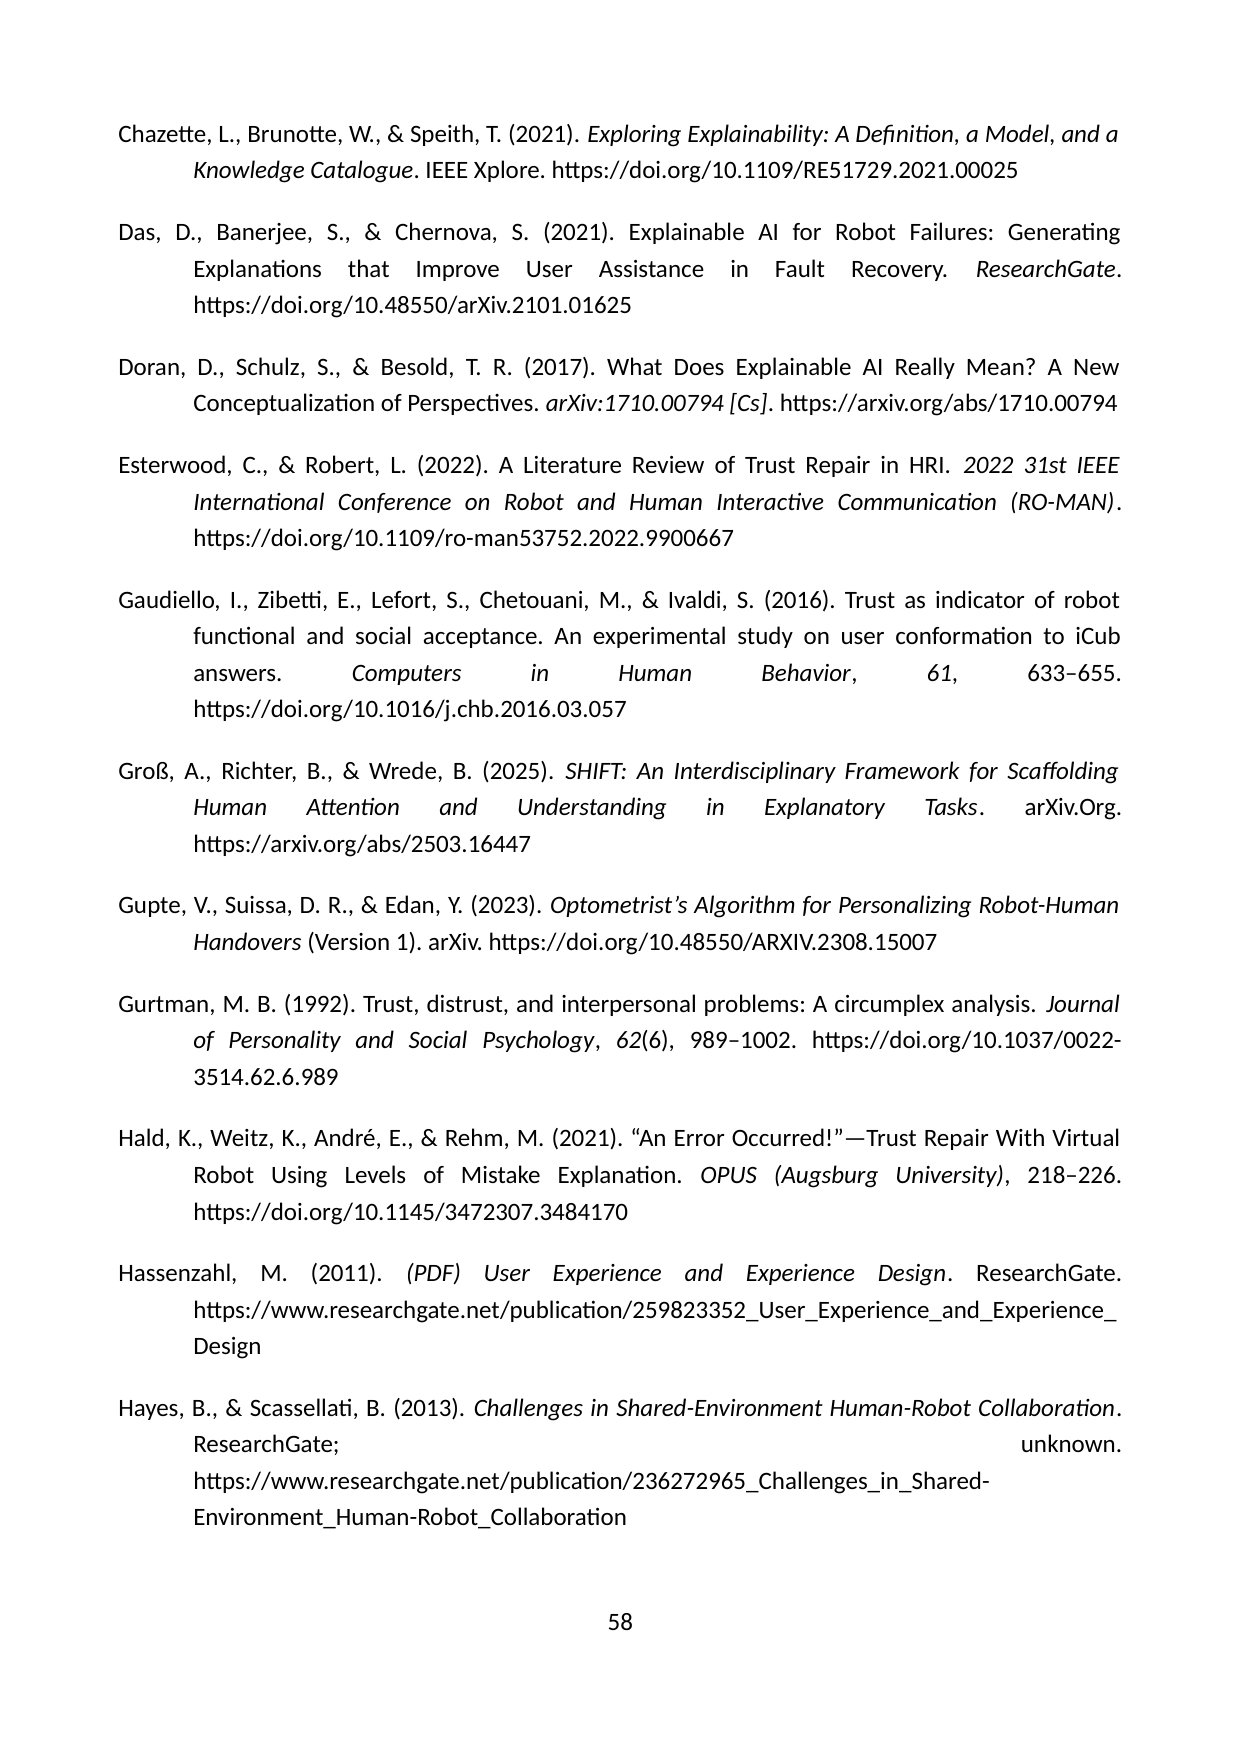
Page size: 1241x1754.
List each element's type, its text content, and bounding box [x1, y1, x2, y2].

text Gupte, V., Suissa, D. R., & Edan, Y. (2023). Optometrist’s Algorithm for Personalizing Robot-Human Handovers (Version 1). arXiv. https://doi.org/10.48550/ARXIV.2308.15007 [118, 890, 1122, 957]
text Das, D., Banerjee, S., & Chernova, S. (2021). Explainable AI for Robot Failures: Generating Explanations that Improve User Assistance in Fault Recovery. ResearchGate. https://doi.org/10.48550/arXiv.2101.01625 [118, 216, 1122, 320]
text Hassenzahl, M. (2011). (PDF) User Experience and Experience Design. ResearchGate. https://www.researchgate.net/publication/259823352_User_Experience_and_Experience_Design [118, 1257, 1122, 1361]
text Esterwood, C., & Robert, L. (2022). A Literature Review of Trust Repair in HRI. 2022 31st IEEE International Conference on Robot and Human Interactive Communication (RO-MAN). https://doi.org/10.1109/ro-man53752.2022.9900667 [118, 449, 1122, 553]
text Gaudiello, I., Zibetti, E., Lefort, S., Chetouani, M., & Ivaldi, S. (2016). Trust as indicator of robot functional and social acceptance. An experimental study on user conformation to iCub answers. Computers in Human Behavior, 61, 633–655. https://doi.org/10.1016/j.chb.2016.03.057 [118, 584, 1122, 724]
text Hayes, B., & Scassellati, B. (2013). Challenges in Shared-Environment Human-Robot Collaboration. ResearchGate; unknown. https://www.researchgate.net/publication/236272965_Challenges_in_Shared-Environment_Human-Robot_Collaboration [118, 1392, 1122, 1532]
text Chazette, L., Brunotte, W., & Speith, T. (2021). Exploring Explainability: A Definition, a Model, and a Knowledge Catalogue. IEEE Xplore. https://doi.org/10.1109/RE51729.2021.00025 [118, 118, 1122, 185]
text Doran, D., Schulz, S., & Besold, T. R. (2017). What Does Explainable AI Really Mean? A New Conceptualization of Perspectives. arXiv:1710.00794 [Cs]. https://arxiv.org/abs/1710.00794 [118, 351, 1122, 418]
text Groß, A., Richter, B., & Wrede, B. (2025). SHIFT: An Interdisciplinary Framework for Scaffolding Human Attention and Understanding in Explanatory Tasks. arXiv.Org. https://arxiv.org/abs/2503.16447 [118, 755, 1122, 859]
text Hald, K., Weitz, K., André, E., & Rehm, M. (2021). “An Error Occurred!”—Trust Repair With Virtual Robot Using Levels of Mistake Explanation. OPUS (Augsburg University), 218–226. https://doi.org/10.1145/3472307.3484170 [118, 1122, 1122, 1226]
text Gurtman, M. B. (1992). Trust, distrust, and interpersonal problems: A circumplex analysis. Journal of Personality and Social Psychology, 62(6), 989–1002. https://doi.org/10.1037/0022-3514.62.6.989 [118, 988, 1122, 1091]
